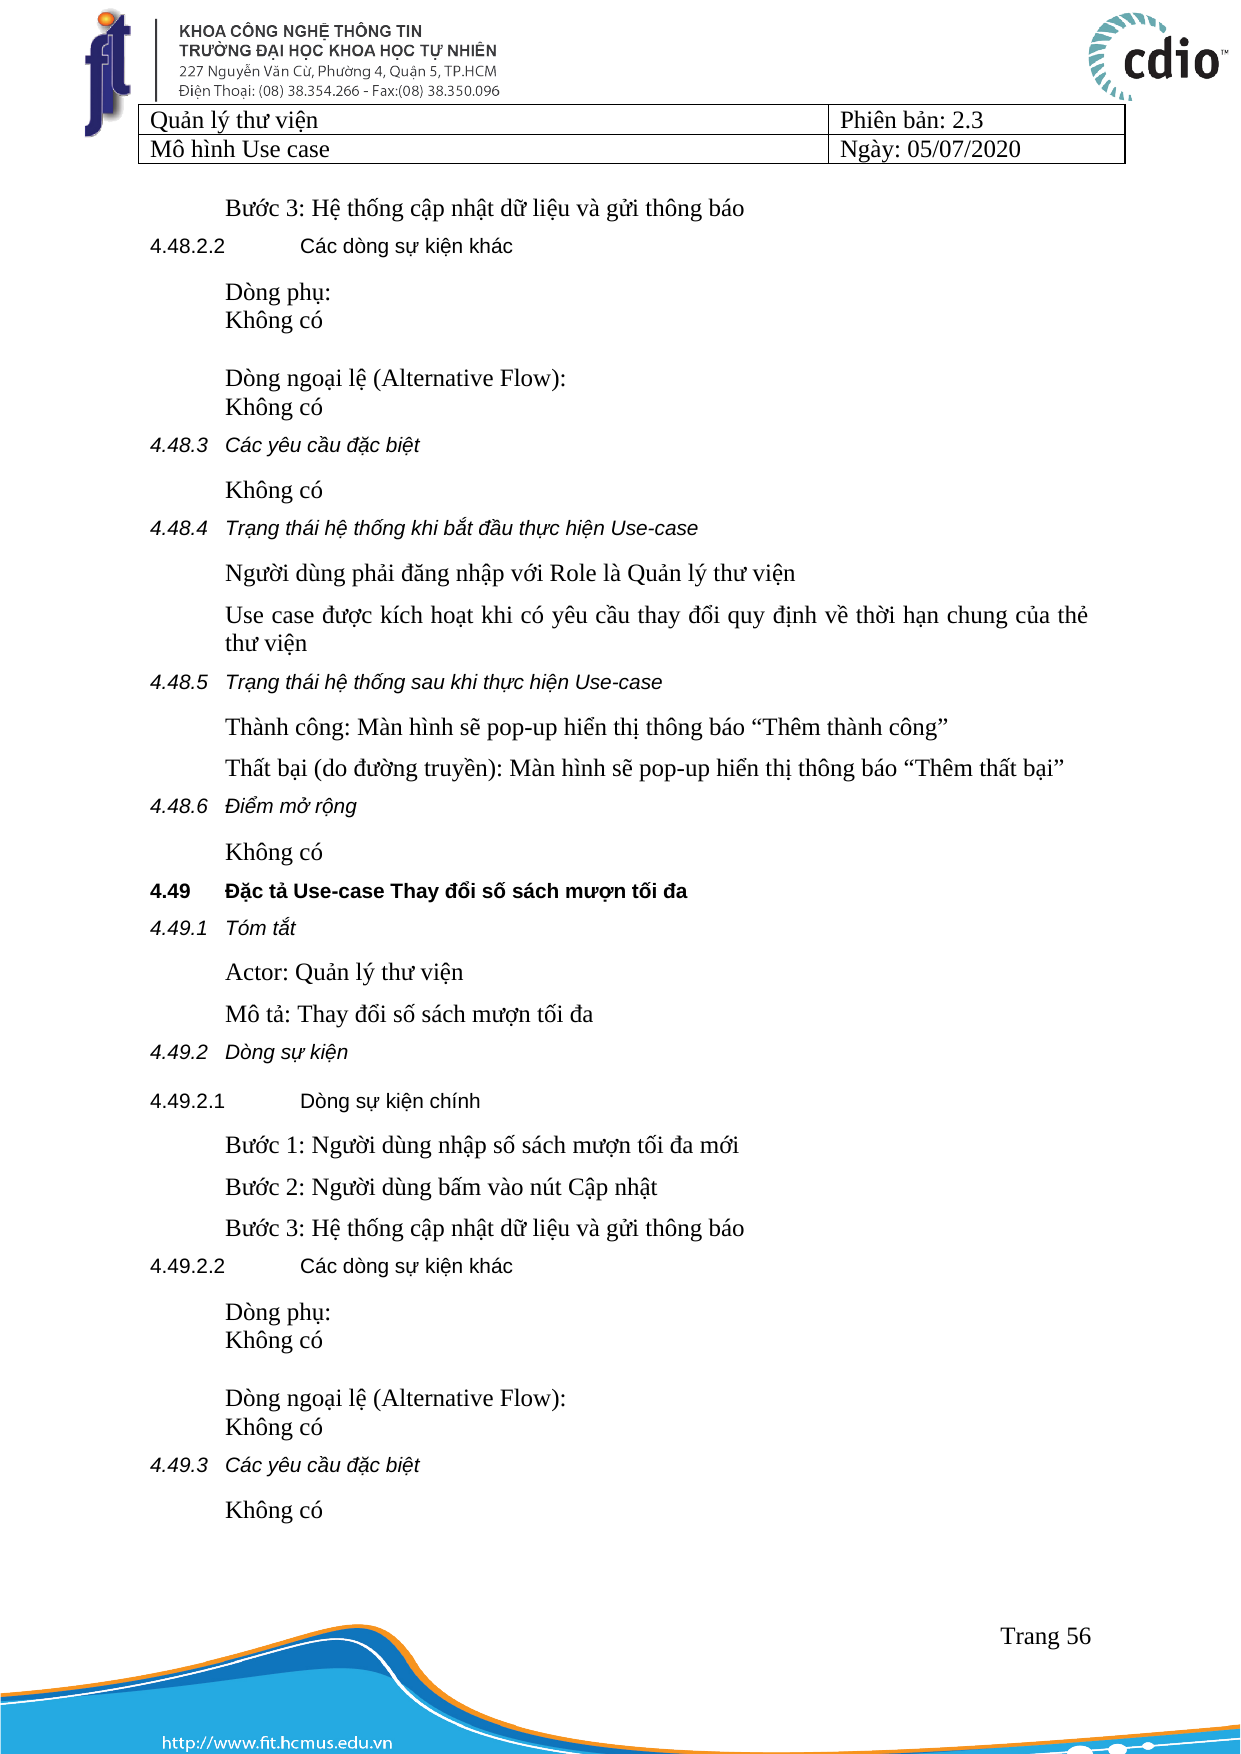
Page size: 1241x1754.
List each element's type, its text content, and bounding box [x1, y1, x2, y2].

subtitle Trạng thái hệ thống sau khi thực hiện Use-case [150, 670, 1090, 694]
subtitle Dòng sự kiện [150, 1040, 1090, 1064]
subtitle Các yêu cầu đặc biệt [150, 1453, 1090, 1477]
picture [61, 1, 1241, 161]
text Không có [150, 392, 1090, 420]
picture [139, 135, 828, 161]
text Dòng phụ: [150, 1297, 1090, 1325]
subtitle Các dòng sự kiện khác [150, 234, 1090, 258]
subtitle Các dòng sự kiện khác [150, 1254, 1090, 1278]
subtitle Các yêu cầu đặc biệt [150, 433, 1090, 457]
text Bước 1: Người dùng nhập số sách mượn tối đa mới [225, 1131, 1090, 1159]
text Dòng ngoại lệ (Alternative Flow): [150, 1383, 1090, 1412]
text Không có [150, 1412, 1090, 1440]
text Dòng ngoại lệ (Alternative Flow): [150, 363, 1090, 392]
text Người dùng phải đăng nhập với Role là Quản lý thư viện [225, 558, 1090, 587]
text Dòng phụ: [150, 277, 1090, 305]
text Không có [150, 305, 1090, 334]
text Thành công: Màn hình sẽ pop-up hiển thị thông báo “Thêm thành công” [225, 712, 1090, 741]
text Bước 3: Hệ thống cập nhật dữ liệu và gửi thông báo [225, 1213, 1090, 1242]
text Use case được kích hoạt khi có yêu cầu thay đổi quy định về thời hạn chung của thẻ thư viện [225, 600, 1090, 657]
subtitle Điểm mở rộng [150, 794, 1090, 818]
subtitle Tóm tắt [150, 915, 1090, 939]
text Mô tả: Thay đổi số sách mượn tối đa [225, 999, 1090, 1027]
text Bước 2: Người dùng bấm vào nút Cập nhật [225, 1172, 1090, 1201]
text Bước 3: Hệ thống cập nhật dữ liệu và gửi thông báo [225, 193, 1090, 222]
subtitle Dòng sự kiện chính [150, 1088, 1090, 1112]
text Không có [225, 1495, 1090, 1524]
subtitle Trạng thái hệ thống khi bắt đầu thực hiện Use-case [150, 516, 1090, 540]
picture [0, 1621, 1241, 1754]
picture [829, 135, 1124, 161]
text Không có [225, 475, 1090, 504]
picture [139, 105, 828, 134]
picture [829, 105, 1124, 134]
subtitle Đặc tả Use-case Thay đổi số sách mượn tối đa [150, 878, 1090, 903]
text Không có [225, 837, 1090, 865]
text Thất bại (do đường truyền): Màn hình sẽ pop-up hiển thị thông báo “Thêm thất bại” [225, 753, 1090, 782]
text Không có [150, 1325, 1090, 1354]
text Actor: Quản lý thư viện [225, 957, 1090, 986]
